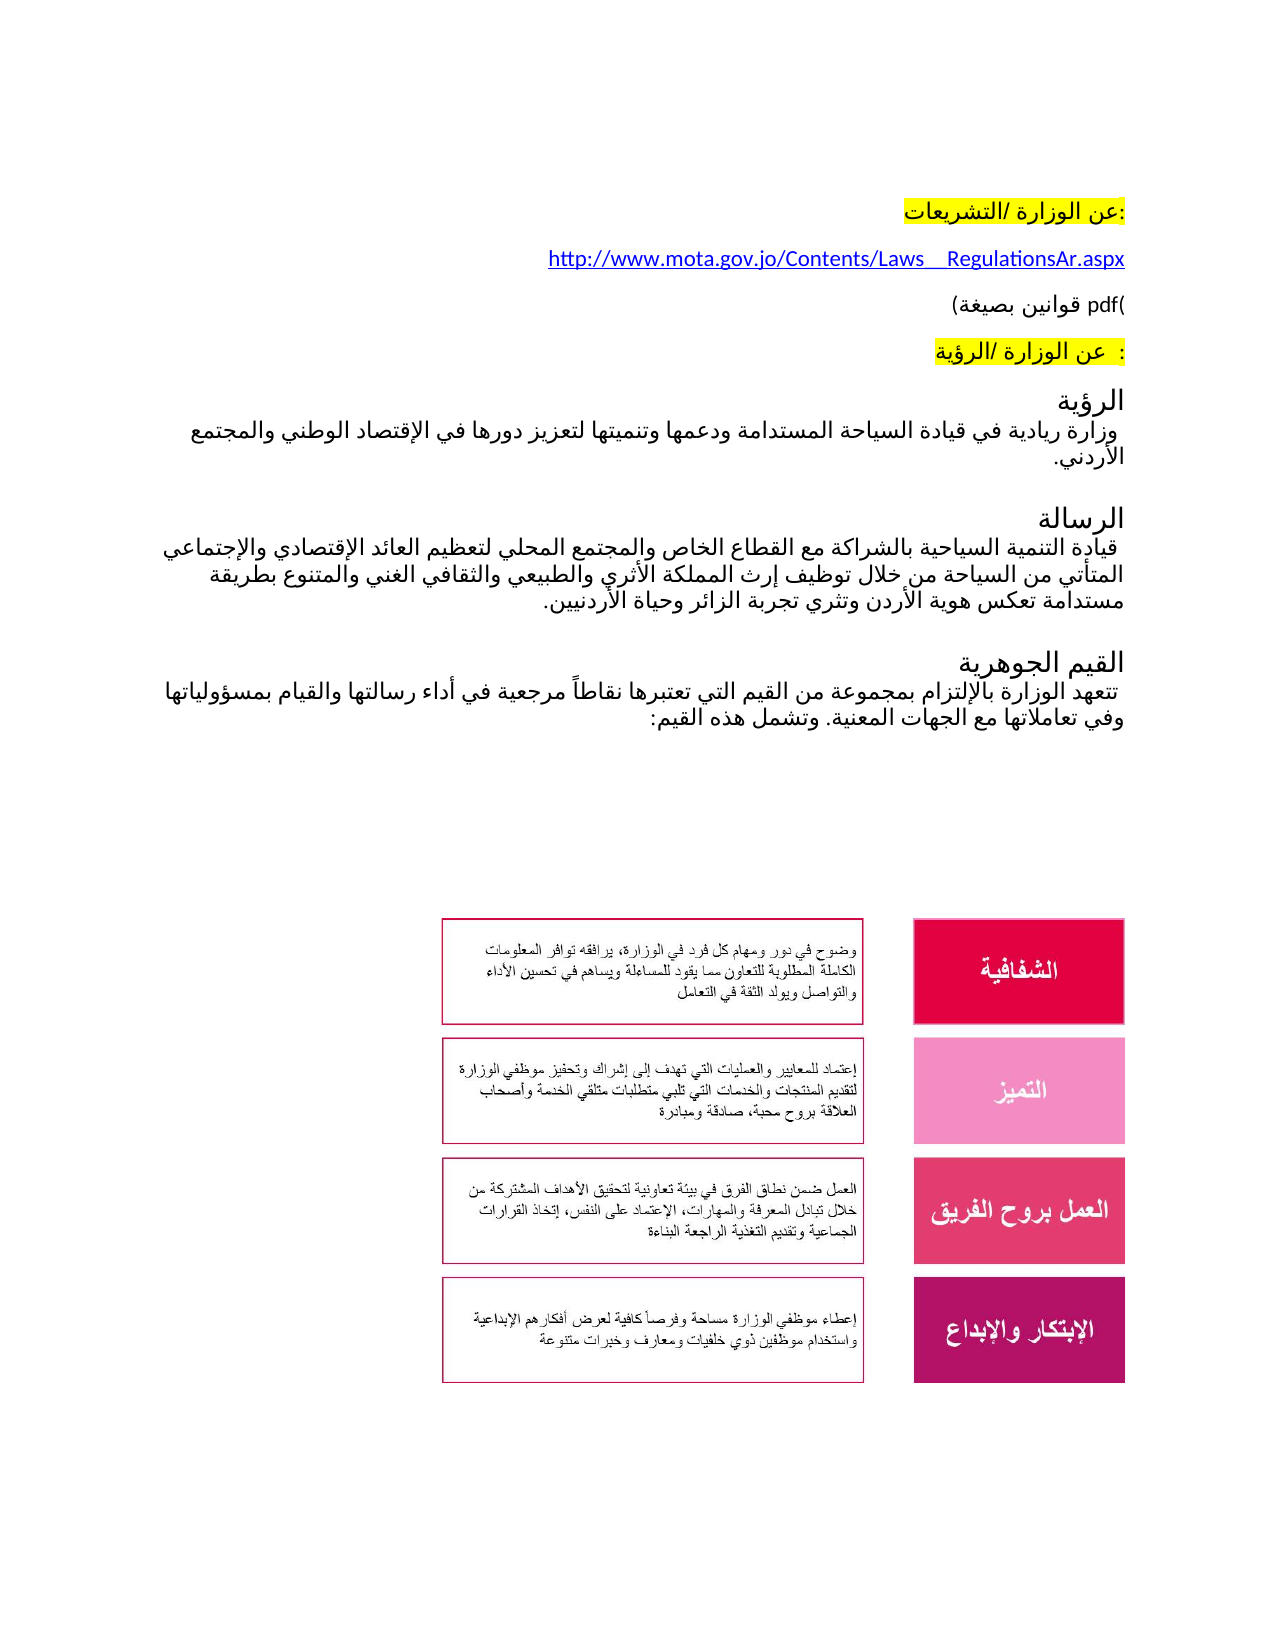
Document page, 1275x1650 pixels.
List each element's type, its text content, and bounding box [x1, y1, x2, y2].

text القيم الجوهرية [150, 646, 1125, 678]
text عن الوزارة /الرؤية : [150, 337, 1125, 366]
text وزارة ريادية في قيادة السياحة المستدامة ودعمها وتنميتها لتعزيز دورها في الإقتصاد الوطني والمجتمع الأردني. [150, 417, 1125, 469]
text الرسالة [150, 502, 1125, 534]
text http://www.mota.gov.jo/Contents/Laws__RegulationsAr.aspx [150, 244, 1125, 272]
text عن الوزارة /التشريعات: [150, 197, 1119, 225]
picture [441, 918, 1125, 1383]
text (قوانين بصيغة pdf( [150, 291, 1125, 319]
text الرؤية [150, 384, 1125, 417]
text قيادة التنمية السياحية بالشراكة مع القطاع الخاص والمجتمع المحلي لتعظيم العائد الإقتصادي والإجتماعي المتأتي من السياحة من خلال توظيف إرث المملكة الأثري والطبيعي والثقافي الغني والمتنوع بطريقة مستدامة تعكس هوية الأردن وتثري تجربة الزائر وحياة الأردنيين. [150, 534, 1125, 613]
text تتعهد الوزارة بالإلتزام بمجموعة من القيم التي تعتبرها نقاطاً مرجعية في أداء رسالتها والقيام بمسؤولياتها وفي تعاملاتها مع الجهات المعنية. وتشمل هذه القيم: [150, 678, 1125, 731]
